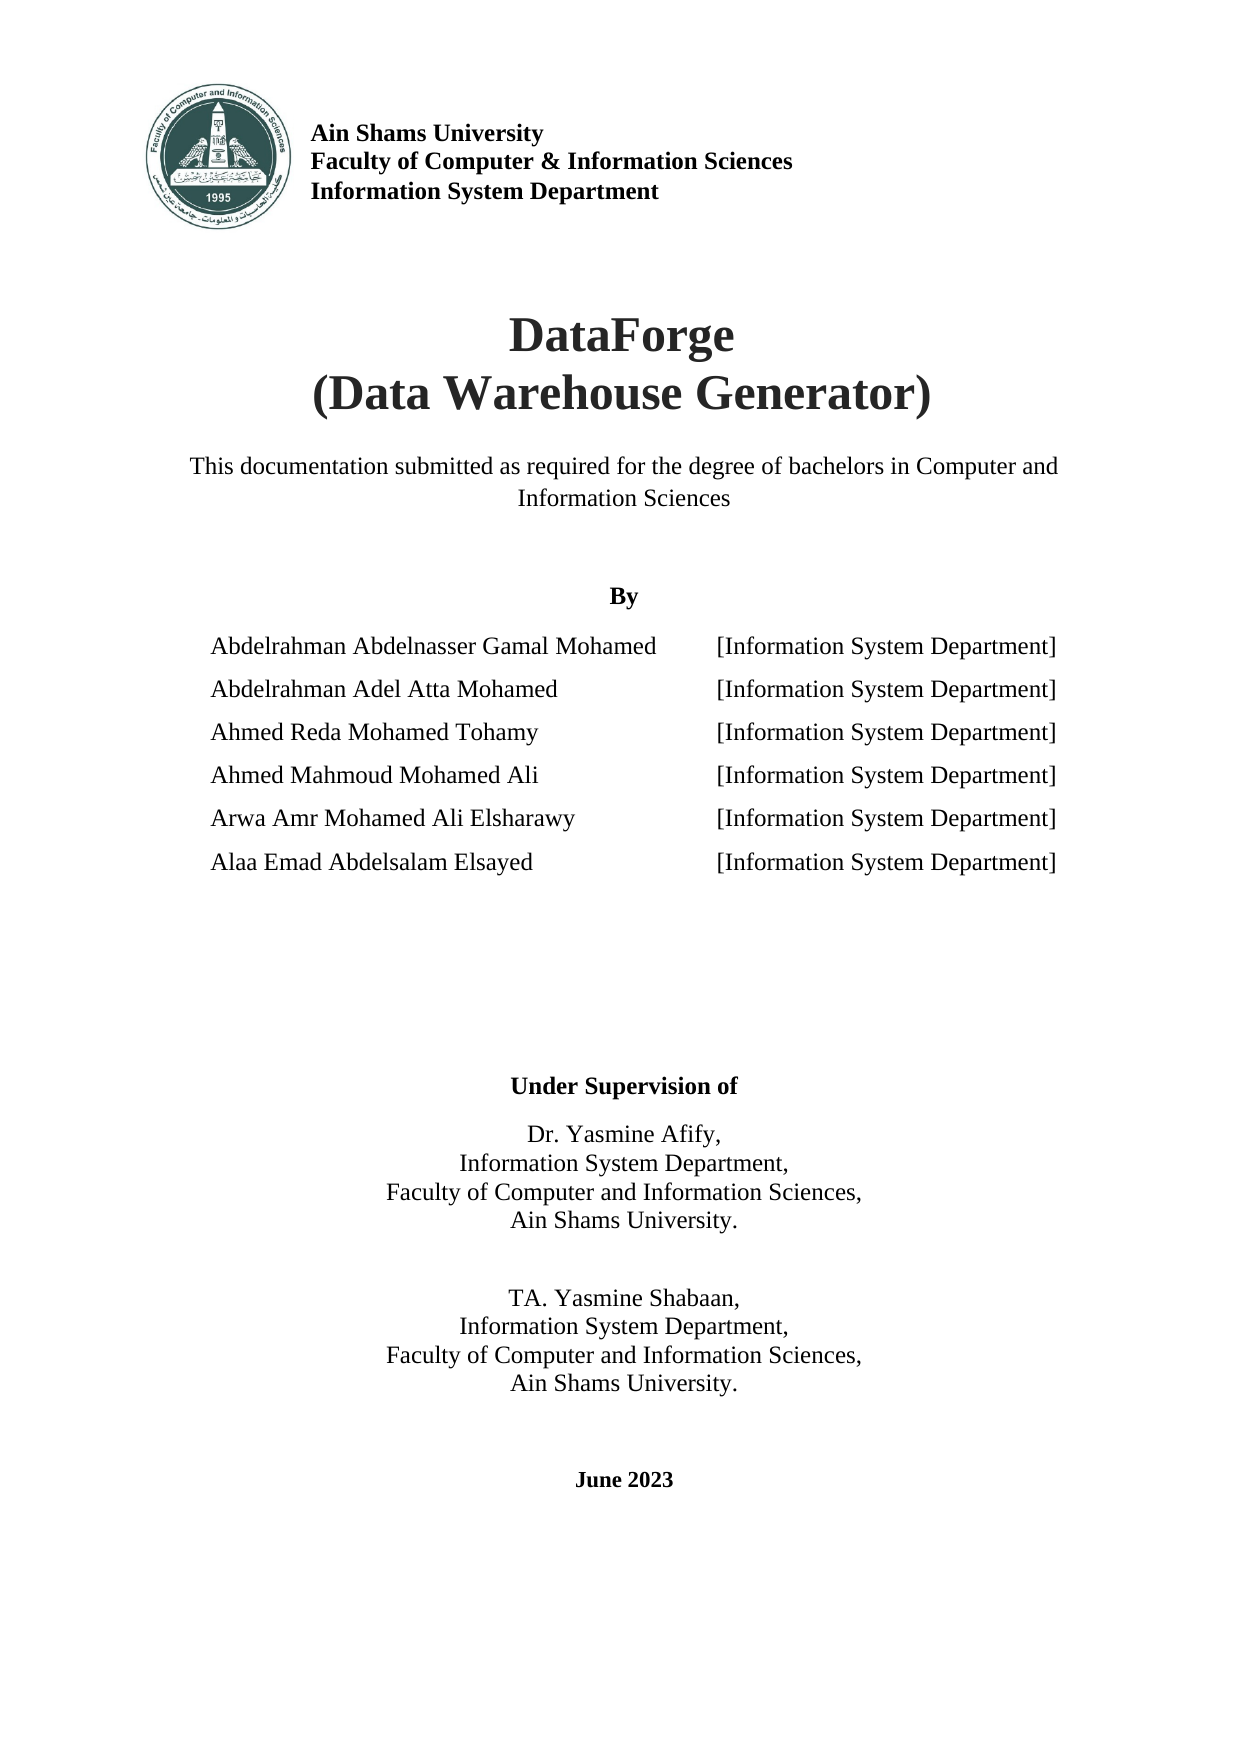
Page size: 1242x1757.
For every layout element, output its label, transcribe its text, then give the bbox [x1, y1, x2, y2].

text June 2023 [131, 1466, 1117, 1492]
picture [142, 76, 294, 235]
text Information System Department, [131, 1312, 1117, 1340]
text Under Supervision of [131, 1071, 1117, 1099]
text TA. Yasmine Shabaan, [131, 1284, 1117, 1312]
text This documentation submitted as required for the degree of bachelors in Computer and Information Sciences [131, 451, 1117, 512]
text Faculty of Computer and Information Sciences, [131, 1341, 1117, 1369]
text Ahmed Mahmoud Mohamed Ali [Information System Department] [150, 760, 1117, 789]
text Ain Shams University. [131, 1206, 1117, 1234]
text By [131, 581, 1117, 610]
text Ain Shams University [310, 118, 1117, 147]
text (Data Warehouse Generator) [131, 363, 1112, 420]
text Abdelrahman Abdelnasser Gamal Mohamed [Information System Department] [150, 631, 1117, 660]
text Faculty of Computer and Information Sciences, [131, 1177, 1117, 1206]
text Alaa Emad Abdelsalam Elsayed [Information System Department] [150, 847, 1117, 875]
text Information System Department [310, 176, 1117, 204]
text Arwa Amr Mohamed Ali Elsharawy [Information System Department] [150, 803, 1117, 832]
text Information System Department, [131, 1148, 1117, 1177]
text DataForge [131, 305, 1112, 362]
text Faculty of Computer & Information Sciences [310, 147, 1117, 175]
text Ain Shams University. [131, 1369, 1117, 1397]
text Dr. Yasmine Afify, [131, 1120, 1117, 1148]
text Abdelrahman Adel Atta Mohamed [Information System Department] [150, 674, 1117, 703]
text Ahmed Reda Mohamed Tohamy [Information System Department] [150, 717, 1117, 746]
